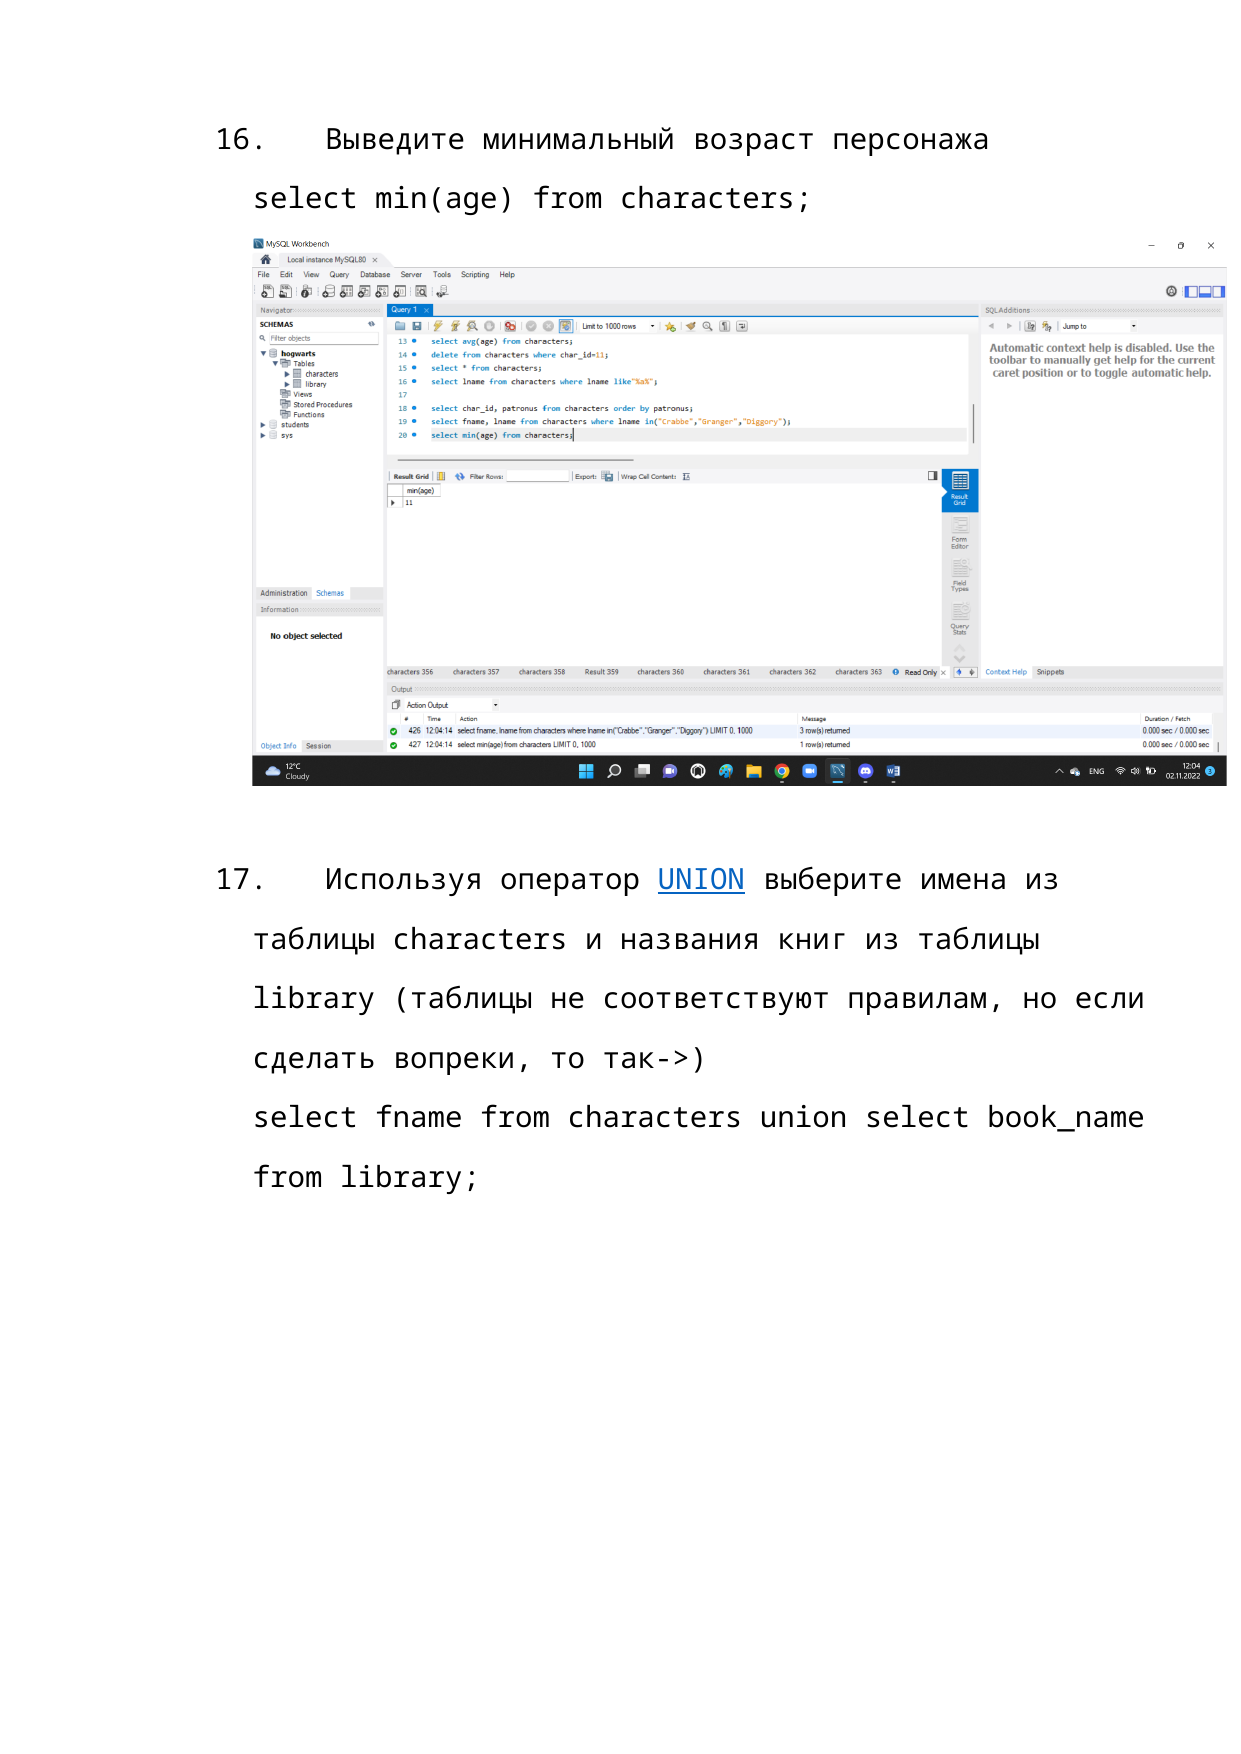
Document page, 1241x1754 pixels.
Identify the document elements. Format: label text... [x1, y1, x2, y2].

list select fname from characters union select book_name from library; [252, 1097, 1152, 1196]
picture [252, 237, 1227, 786]
list Выведите минимальный возраст персонажа [215, 118, 1152, 158]
list select min(age) from characters; [252, 178, 1152, 217]
list Используя оператор UNION выберите имена из таблицы characters и названия книг из таблицы library (таблицы не соответствуют правилам, но если сделать вопреки, то так->) [215, 859, 1152, 1077]
